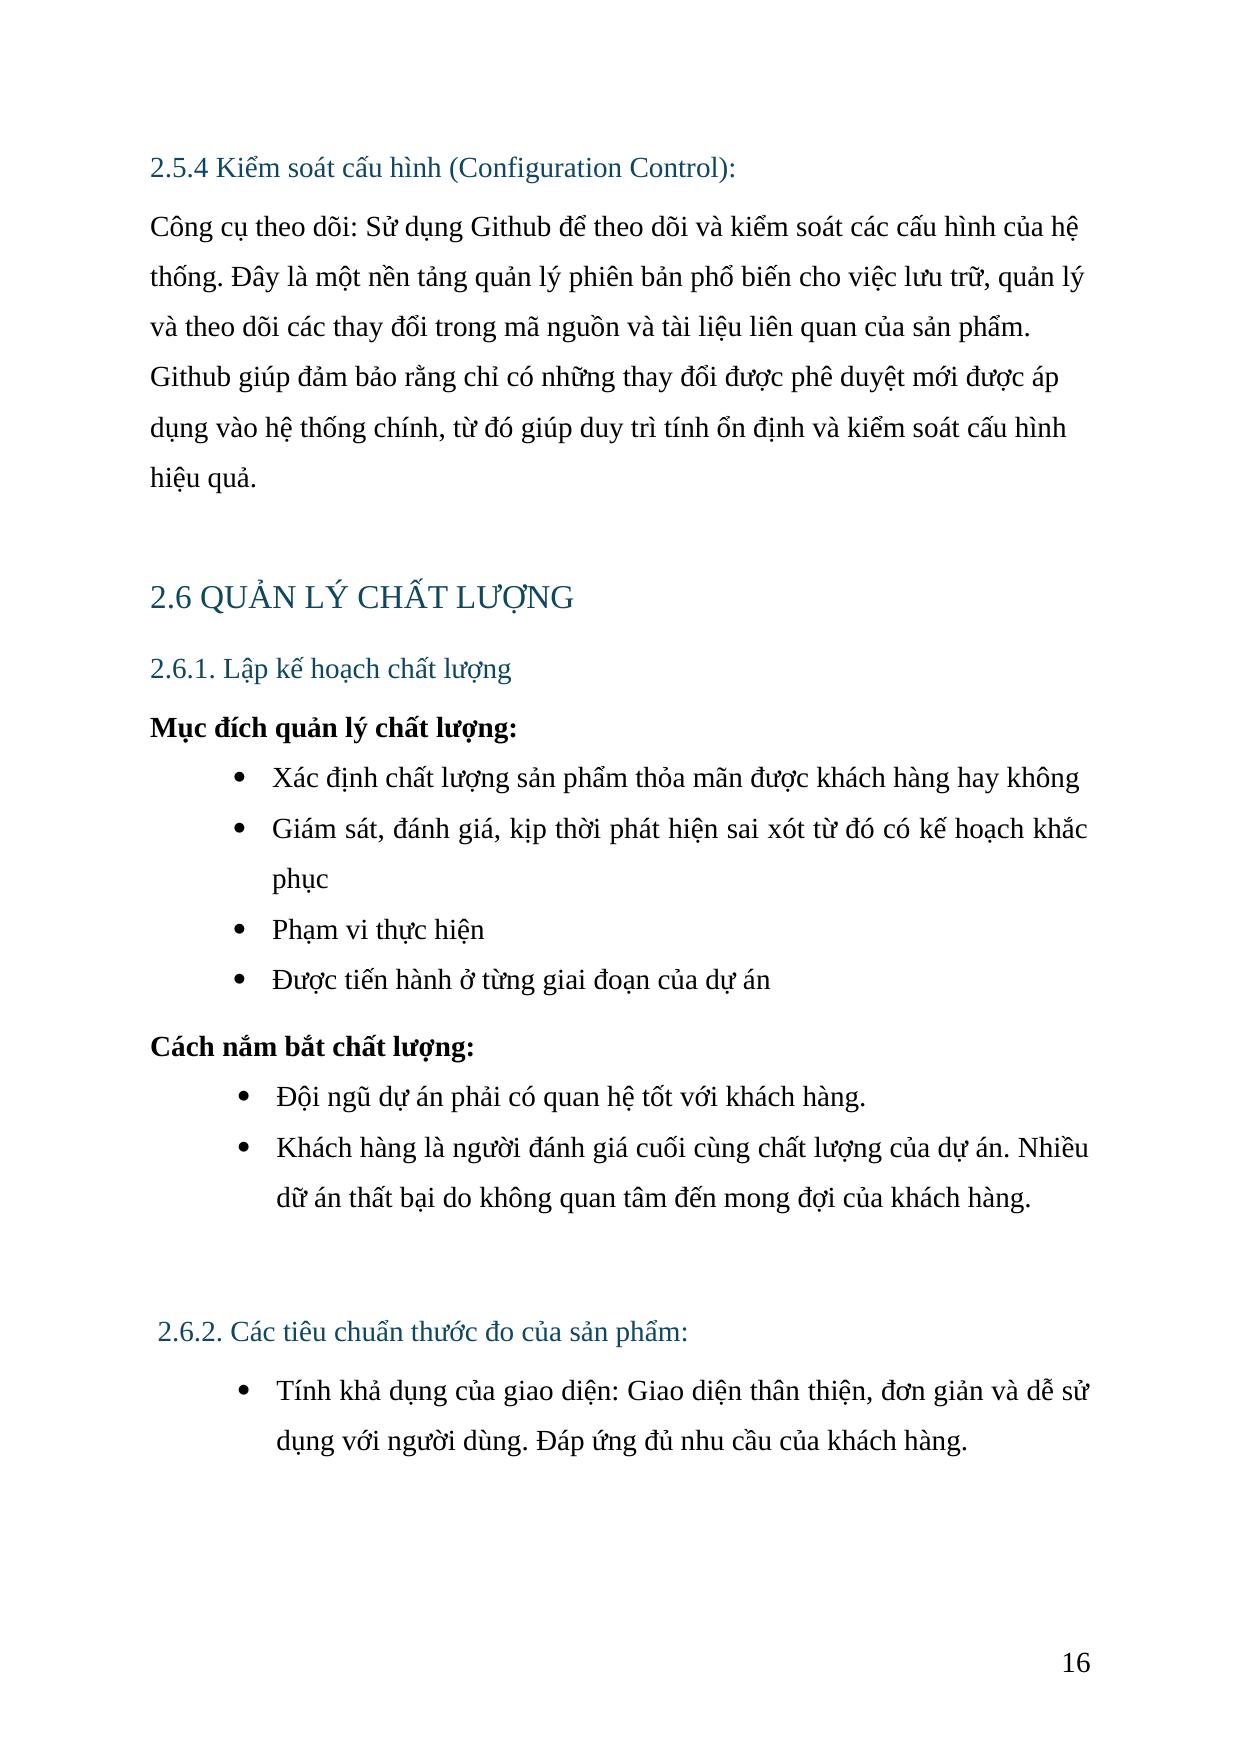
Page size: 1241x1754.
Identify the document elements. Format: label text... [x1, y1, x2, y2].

list Được tiến hành ở từng giai đoạn của dự án [234, 962, 1090, 996]
list Phạm vi thực hiện [234, 912, 1090, 945]
list Xác định chất lượng sản phẩm thỏa mãn được khách hàng hay không [234, 761, 1090, 794]
list Tính khả dụng của giao diện: Giao diện thân thiện, đơn giản và dễ sử dụng với người dùng. Đáp ứng đủ nhu cầu của khách hàng. [239, 1373, 1090, 1457]
text Công cụ theo dõi: Sử dụng Github để theo dõi và kiểm soát các cấu hình của hệ thống. Đây là một nền tảng quản lý phiên bản phổ biến cho việc lưu trữ, quản lý và theo dõi các thay đổi trong mã nguồn và tài liệu liên quan của sản phẩm. Github giúp đảm bảo rằng chỉ có những thay đổi được phê duyệt mới được áp dụng vào hệ thống chính, từ đó giúp duy trì tính ổn định và kiểm soát cấu hình hiệu quả. [150, 209, 1090, 494]
subtitle 2.6.2. Các tiêu chuẩn thước đo của sản phẩm: [150, 1314, 1090, 1348]
list Giám sát, đánh giá, kịp thời phát hiện sai xót từ đó có kế hoạch khắc phục [234, 811, 1090, 895]
subtitle 2.6 QUẢN LÝ CHẤT LƯỢNG [150, 577, 1090, 616]
text Mục đích quản lý chất lượng: [150, 710, 1090, 744]
subtitle 2.6.1. Lập kế hoạch chất lượng [150, 652, 1090, 685]
subtitle 2.5.4 Kiểm soát cấu hình (Configuration Control): [150, 150, 1090, 183]
text Cách nắm bắt chất lượng: [150, 1029, 1090, 1063]
list Khách hàng là người đánh giá cuối cùng chất lượng của dự án. Nhiều dữ án thất bại do không quan tâm đến mong đợi của khách hàng. [239, 1130, 1090, 1214]
list Đội ngũ dự án phải có quan hệ tốt với khách hàng. [239, 1079, 1090, 1113]
